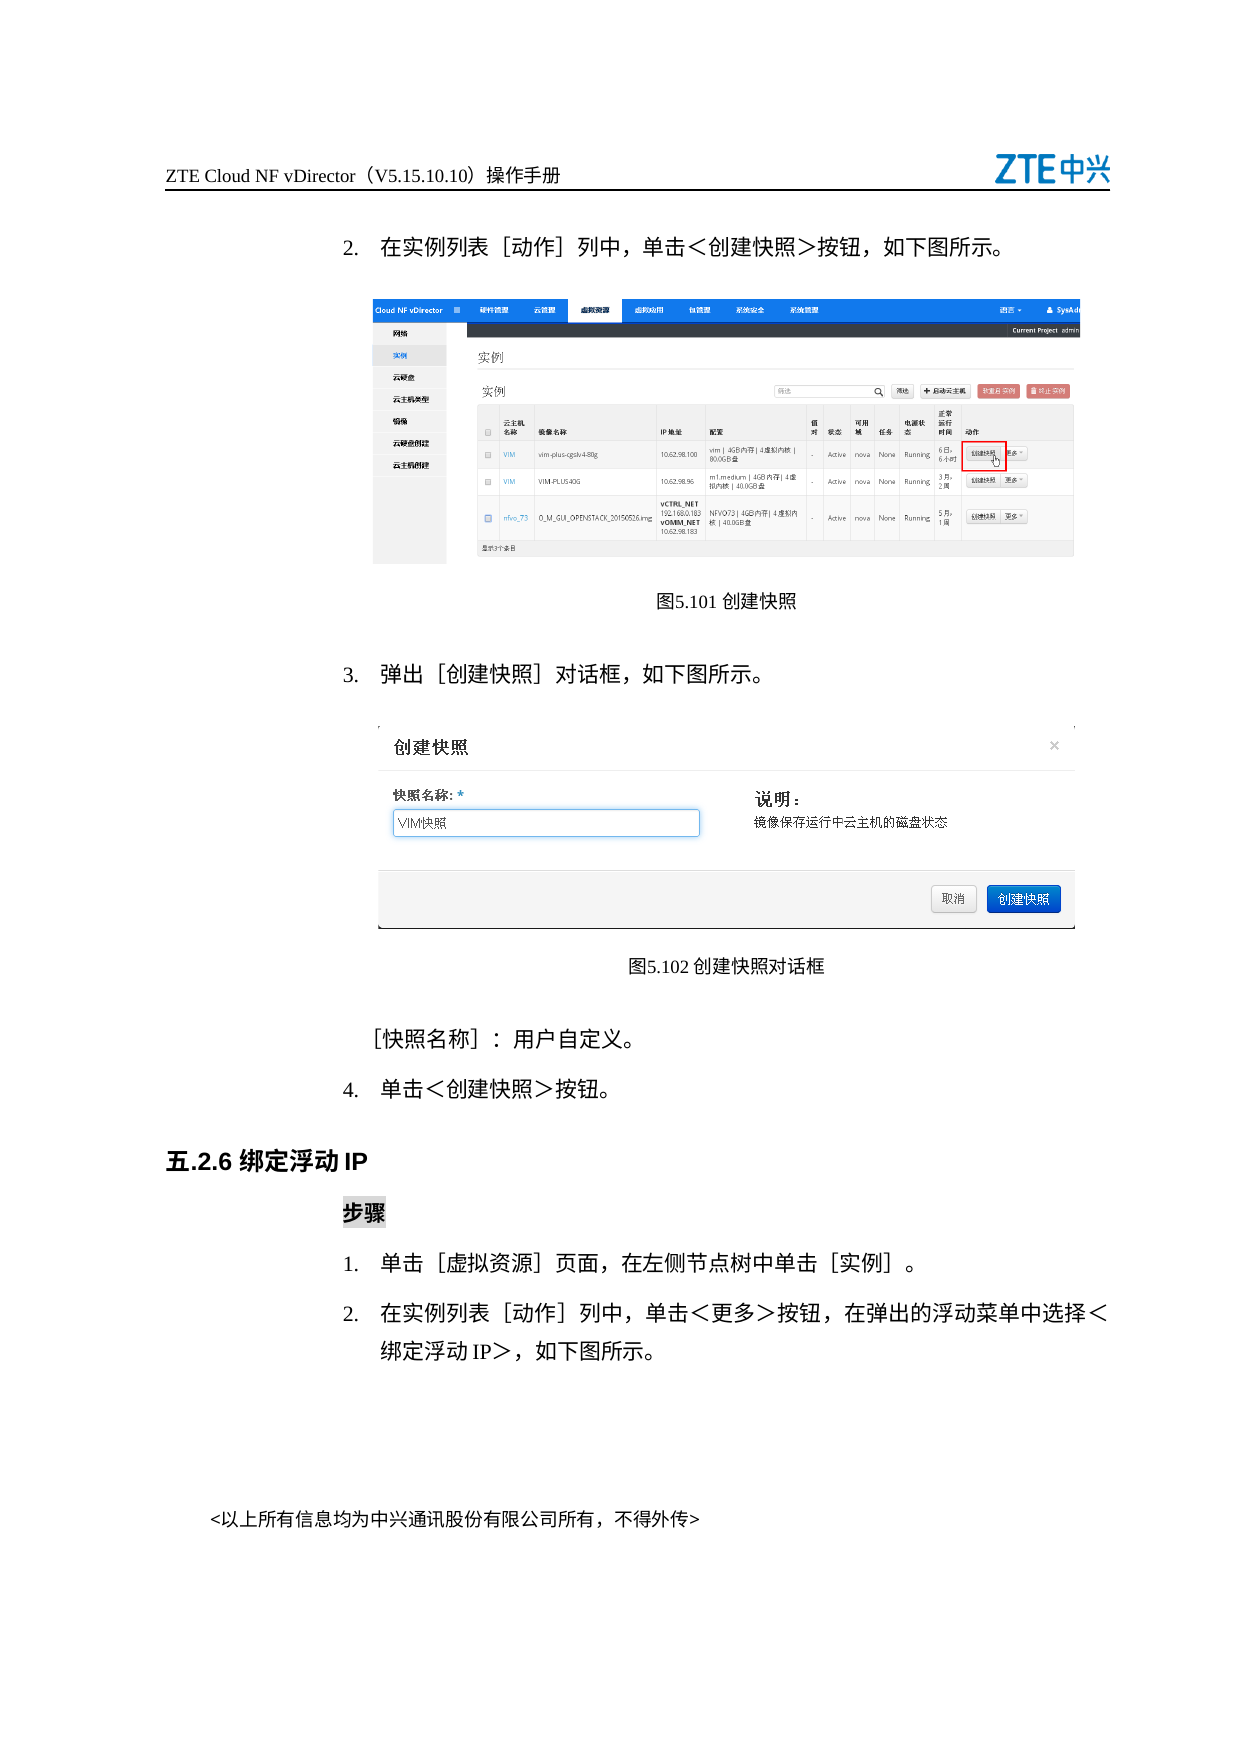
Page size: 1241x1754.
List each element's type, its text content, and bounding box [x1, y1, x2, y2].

list 单击＜创建快照＞按钮。 [343, 1067, 1110, 1104]
subtitle 绑定浮动IP [165, 1142, 1110, 1178]
list 单击［虚拟资源］页面，在左侧节点树中单击［实例］。 [343, 1240, 1110, 1278]
list 在实例列表［动作］列中，单击＜创建快照＞按钮，如下图所示。 [343, 224, 1110, 262]
picture [372, 299, 1080, 564]
text 步骤 [343, 1190, 1110, 1228]
list 在实例列表［动作］列中，单击＜更多＞按钮，在弹出的浮动菜单中选择＜绑定浮动IP＞，如下图所示。 [343, 1290, 1110, 1365]
list 弹出［创建快照］对话框，如下图所示。 [343, 651, 1110, 688]
picture [378, 726, 1075, 929]
text ［快照名称］：用户自定义。 [360, 1017, 1110, 1054]
picture [994, 153, 1113, 186]
